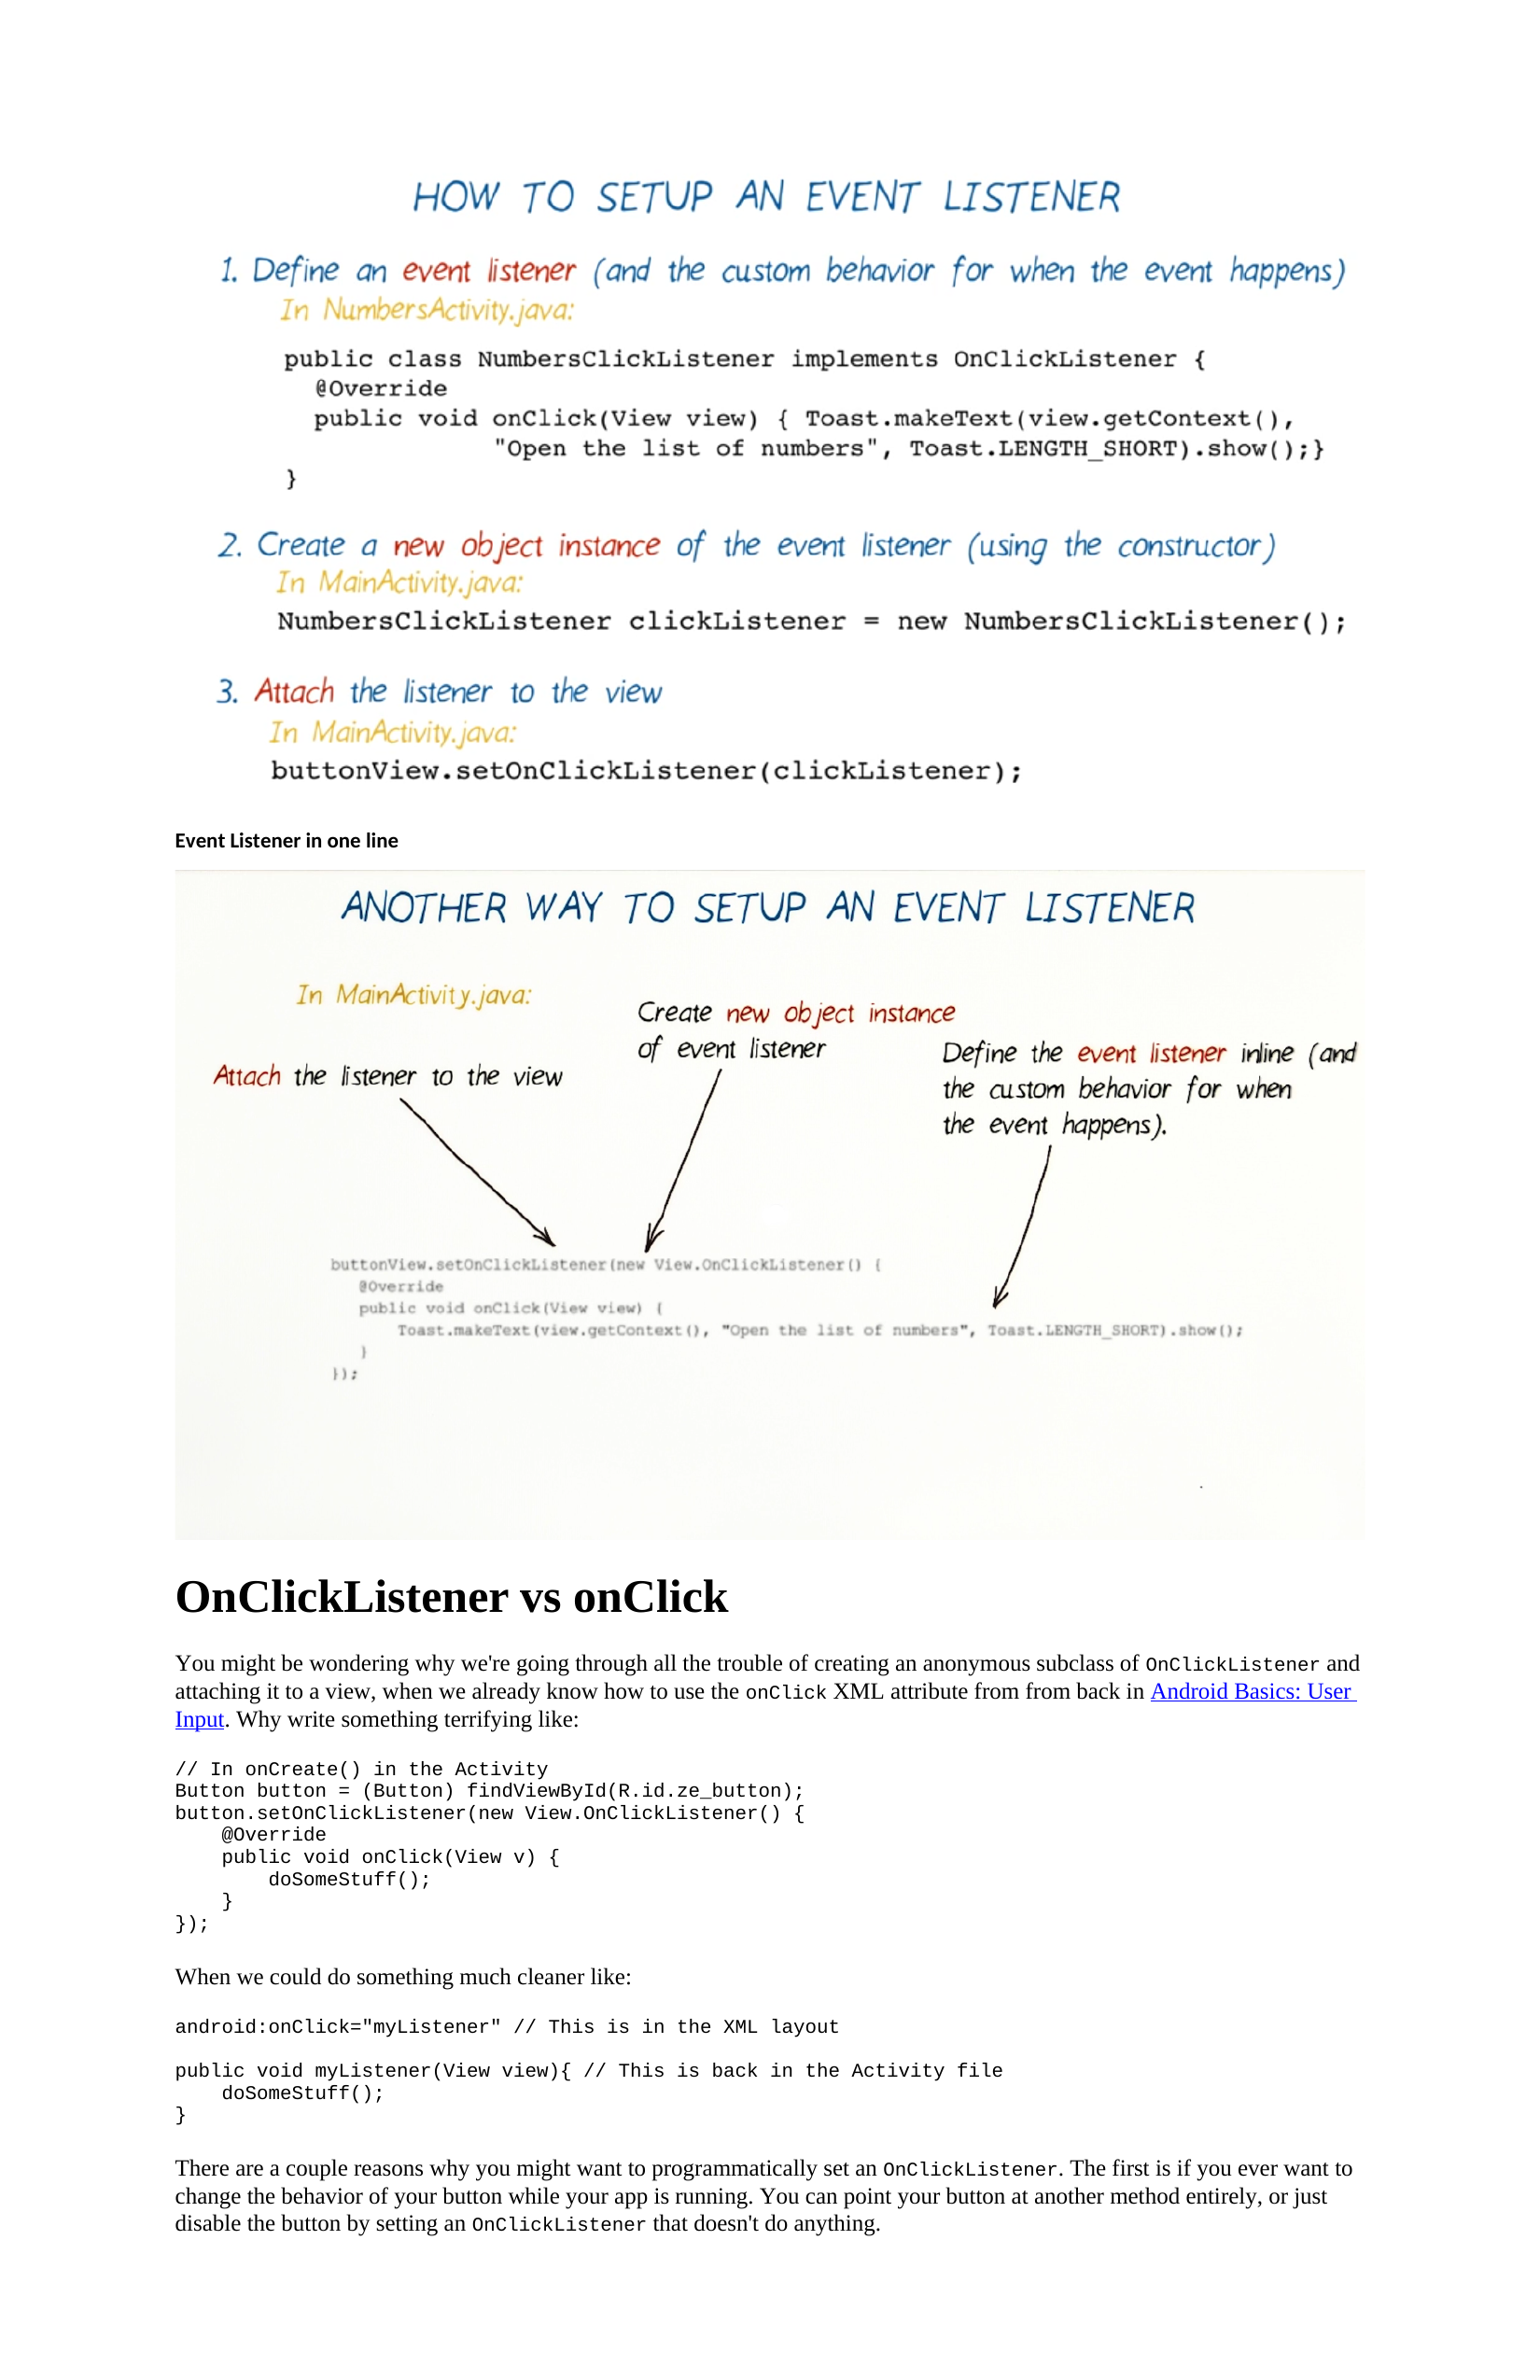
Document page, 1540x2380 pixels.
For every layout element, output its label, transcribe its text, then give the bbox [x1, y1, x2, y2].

text Event Listener in one line [175, 827, 1365, 853]
text // In onCreate() in the Activity [175, 1758, 1365, 1781]
text public void onClick(View v) { [175, 1847, 1365, 1869]
text public void myListener(View view){ // This is back in the Activity file [175, 2061, 1365, 2083]
text } [175, 2105, 1365, 2127]
text }); [175, 1913, 1365, 1936]
text @Override [175, 1826, 1365, 1847]
text doSomeStuff(); [175, 1869, 1365, 1891]
text } [175, 1891, 1365, 1913]
text doSomeStuff(); [175, 2083, 1365, 2105]
text OnClickListener vs onClick [175, 1569, 1365, 1622]
text There are a couple reasons why you might want to programmatically set an OnClickListener. The first is if you ever want to change the behavior of your button while your app is running. You can point your button at another method entirely, or just disable the button by setting an OnClickListener that doesn't do anything. [175, 2154, 1365, 2236]
text button.setOnClickListener(new View.OnClickListener() { [175, 1803, 1365, 1826]
picture [175, 140, 1365, 809]
text Button button = (Button) findViewById(R.id.ze_button); [175, 1781, 1365, 1803]
picture [175, 870, 1365, 1540]
text You might be wondering why we're going through all the trouble of creating an anonymous subclass of OnClickListener and attaching it to a view, when we already know how to use the onClick XML attribute from from back in Android Basics: User Input. Why write something terrifying like: [175, 1649, 1365, 1731]
text When we could do something much cleaner like: [175, 1963, 1365, 1990]
text android:onClick="myListener" // This is in the XML layout [175, 2017, 1365, 2038]
